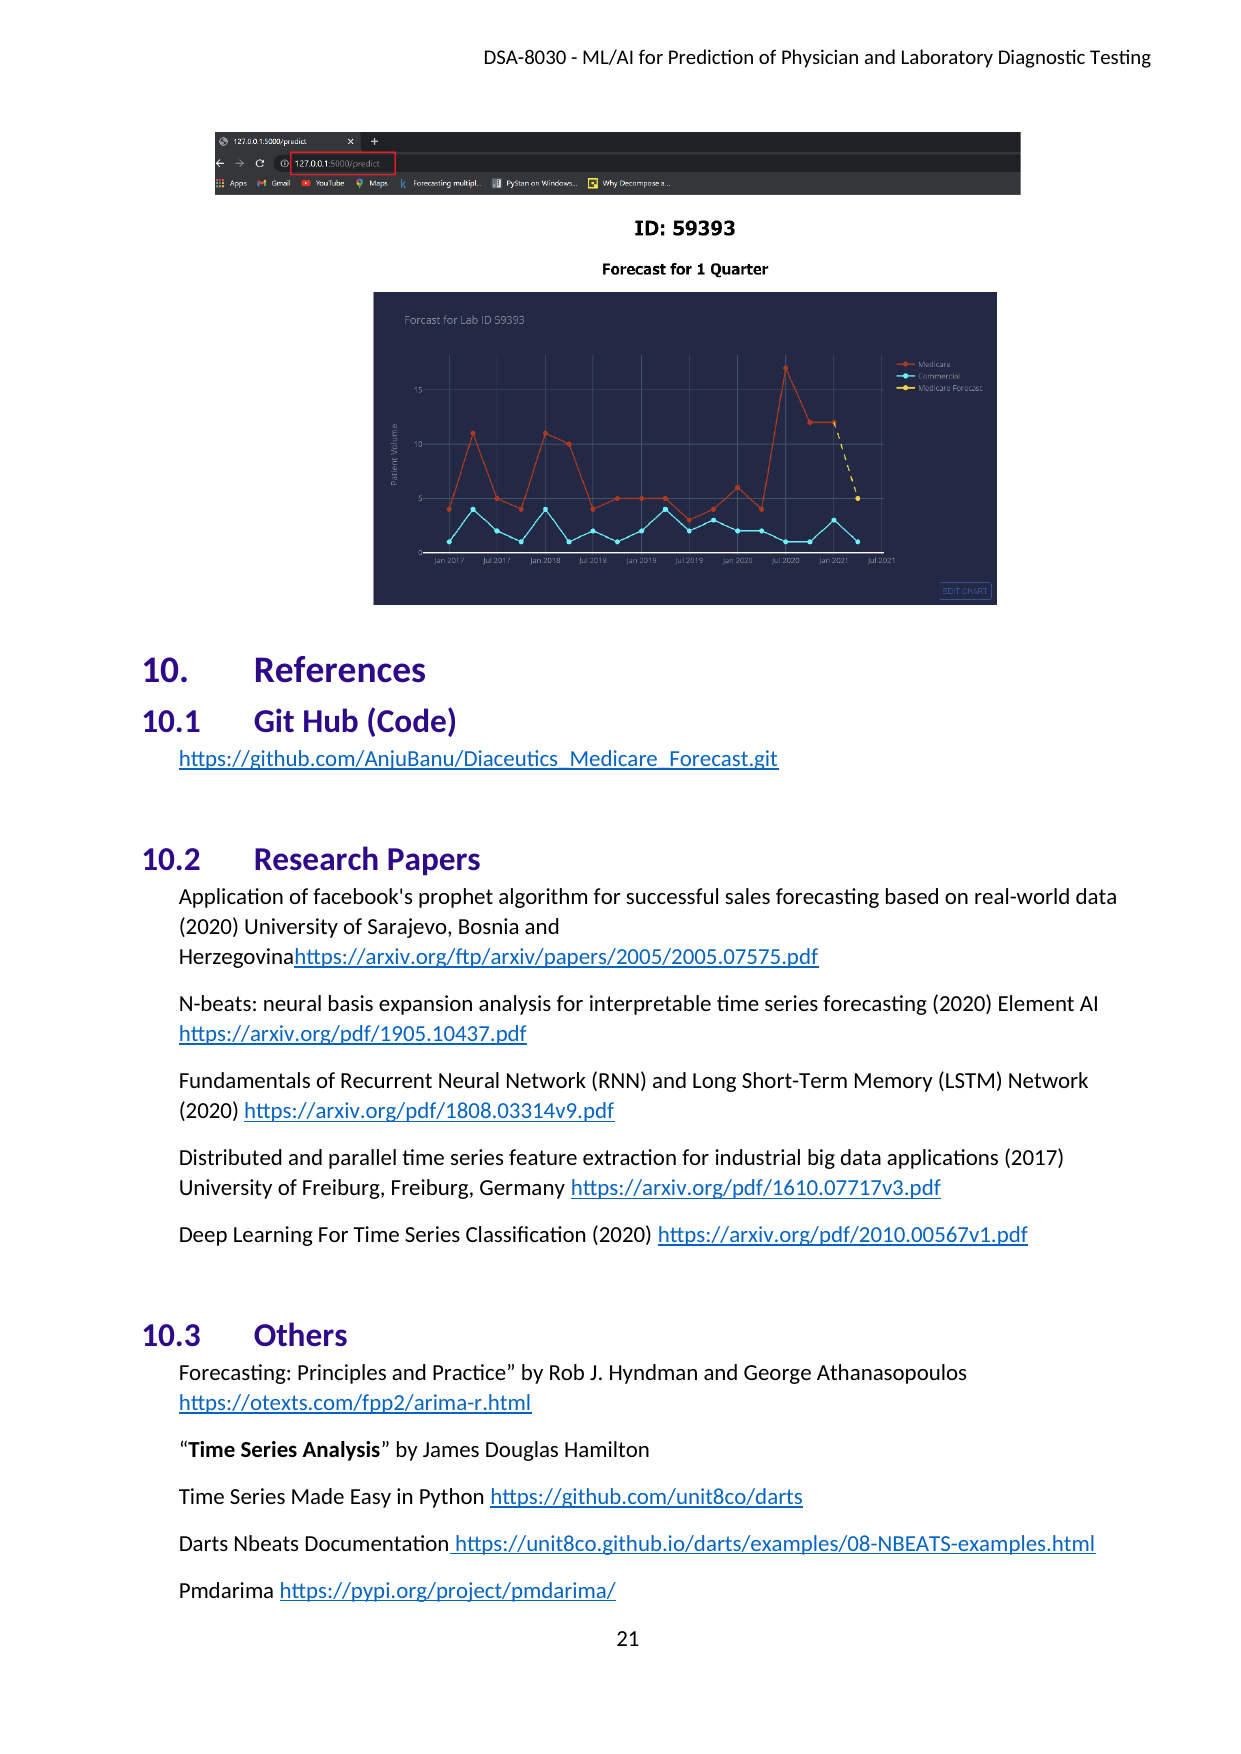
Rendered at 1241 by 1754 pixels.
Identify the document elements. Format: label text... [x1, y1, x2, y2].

subtitle References [141, 646, 1152, 692]
subtitle Research Papers [141, 838, 1152, 878]
text https://github.com/AnjuBanu/Diaceutics_Medicare_Forecast.git [178, 744, 1152, 772]
text Pmdarima https://pypi.org/project/pmdarima/ [103, 1576, 1152, 1604]
text “Time Series Analysis” by James Douglas Hamilton [178, 1435, 1152, 1463]
text Darts Nbeats Documentation https://unit8co.github.io/darts/examples/08-NBEATS-examples.html [103, 1529, 1152, 1557]
text N-beats: neural basis expansion analysis for interpretable time series forecasting (2020) Element AI https://arxiv.org/pdf/1905.10437.pdf [178, 989, 1152, 1047]
text Application of facebook's prophet algorithm for successful sales forecasting based on real-world data (2020) University of Sarajevo, Bosnia and Herzegovinahttps://arxiv.org/ftp/arxiv/papers/2005/2005.07575.pdf [178, 882, 1152, 970]
picture [215, 132, 1021, 618]
subtitle Git Hub (Code) [141, 700, 1152, 741]
text Deep Learning For Time Series Classification (2020) https://arxiv.org/pdf/2010.00567v1.pdf [178, 1220, 1152, 1248]
subtitle Others [141, 1314, 1152, 1355]
text Forecasting: Principles and Practice” by Rob J. Hyndman and George Athanasopoulos https://otexts.com/fpp2/arima-r.html [178, 1358, 1152, 1416]
text Fundamentals of Recurrent Neural Network (RNN) and Long Short-Term Memory (LSTM) Network (2020) https://arxiv.org/pdf/1808.03314v9.pdf [178, 1066, 1152, 1124]
text Time Series Made Easy in Python https://github.com/unit8co/darts [103, 1482, 1152, 1510]
text Distributed and parallel time series feature extraction for industrial big data applications (2017) University of Freiburg, Freiburg, Germany https://arxiv.org/pdf/1610.07717v3.pdf [178, 1143, 1152, 1201]
